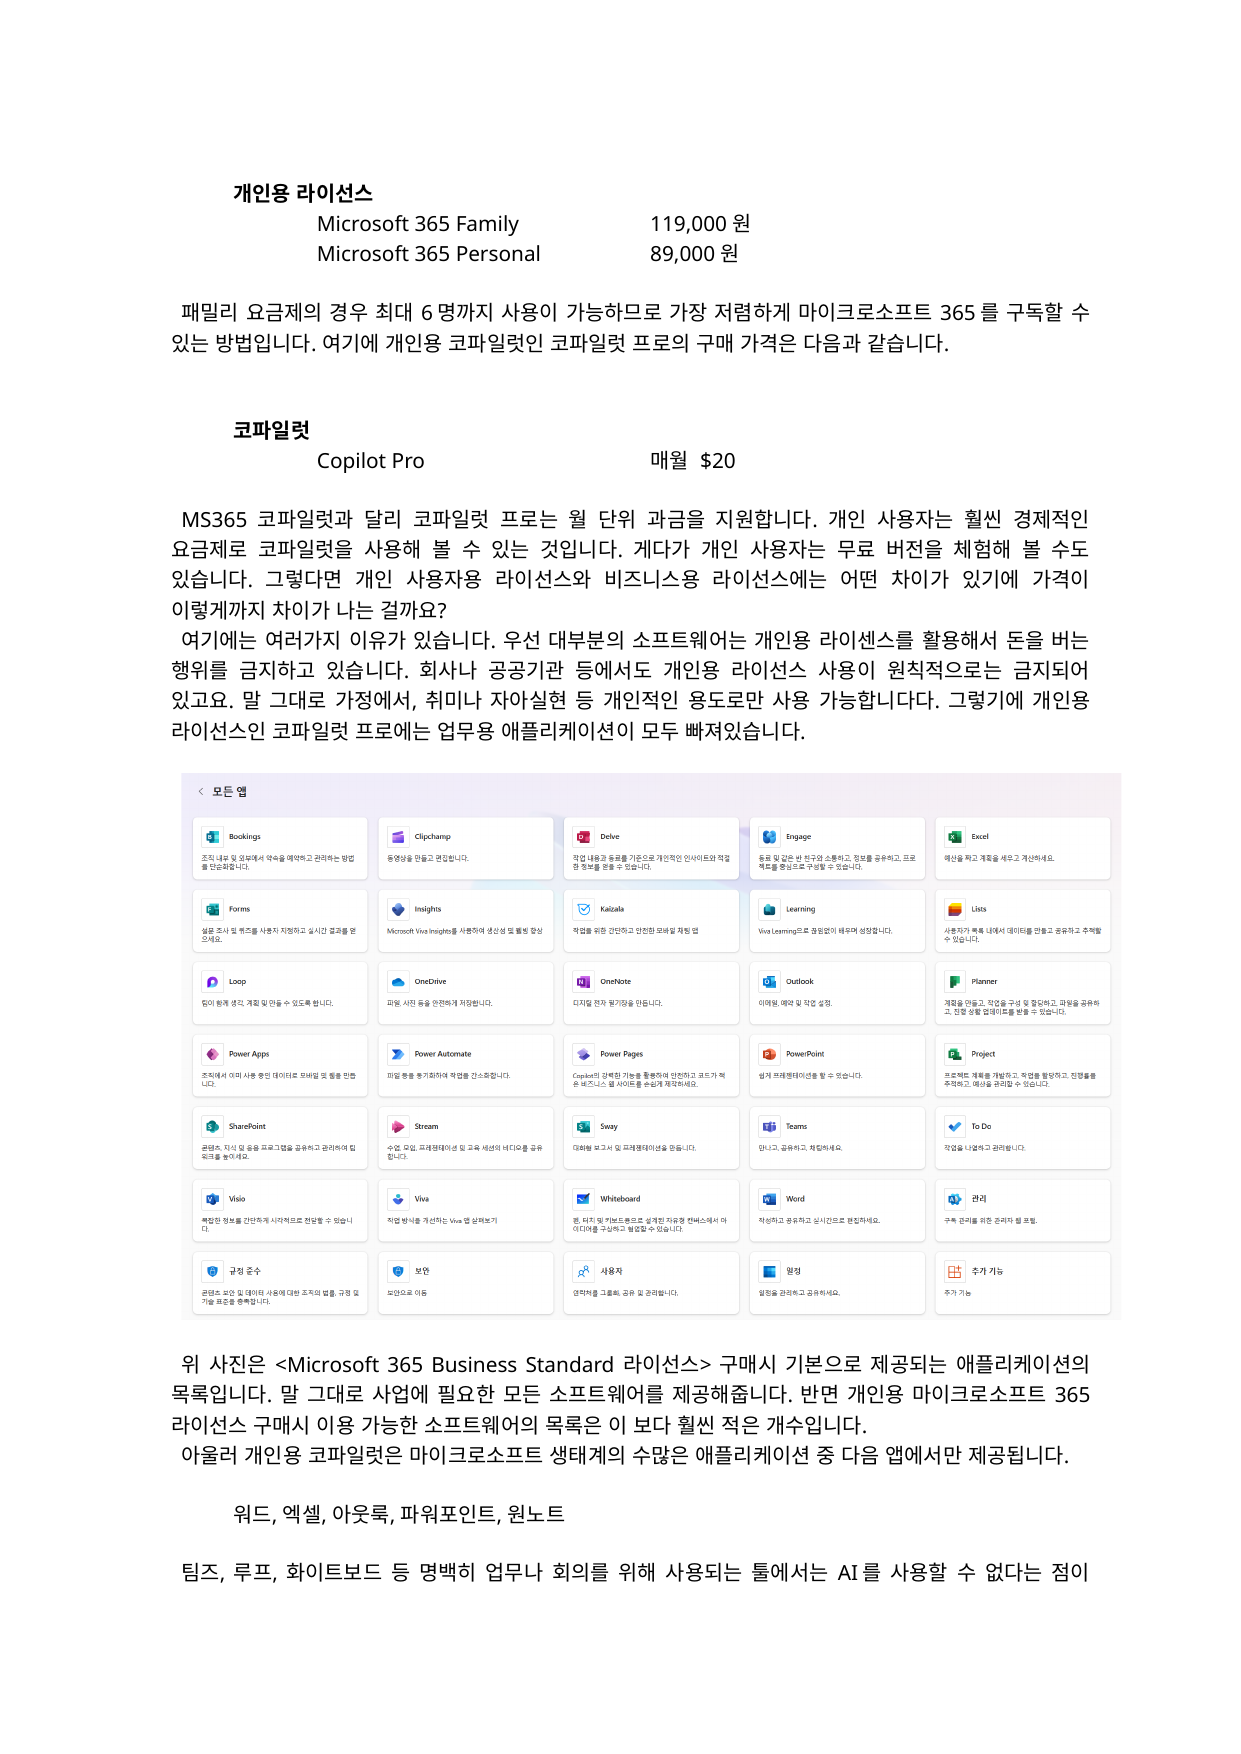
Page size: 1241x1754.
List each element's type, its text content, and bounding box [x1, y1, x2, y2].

text 워드, 엑셀, 아웃룩, 파워포인트, 원노트 [171, 1498, 1090, 1528]
text 개인용 라이선스 [171, 177, 1090, 207]
text 아울러 개인용 코파일럿은 마이크로소프트 생태계의 수많은 애플리케이션 중 다음 앱에서만 제공됩니다. [171, 1439, 1090, 1469]
picture [181, 773, 1122, 1320]
text MS365 코파일럿과 달리 코파일럿 프로는 월 단위 과금을 지원합니다. 개인 사용자는 훨씬 경제적인 요금제로 코파일럿을 사용해 볼 수 있는 것입니다. 게다가 개인 사용자는 무료 버전을 체험해 볼 수도 있습니다. 그렇다면 개인 사용자용 라이선스와 비즈니스용 라이선스에는 어떤 차이가 있기에 가격이 이렇게까지 차이가 나는 걸까요? [171, 503, 1090, 624]
text 패밀리 요금제의 경우 최대 6명까지 사용이 가능하므로 가장 저렴하게 마이크로소프트 365를 구독할 수 있는 방법입니다. 여기에 개인용 코파일럿인 코파일럿 프로의 구매 가격은 다음과 같습니다. [171, 296, 1090, 357]
text 위 사진은 <Microsoft 365 Business Standard 라이선스> 구매시 기본으로 제공되는 애플리케이션의 목록입니다. 말 그대로 사업에 필요한 모든 소프트웨어를 제공해줍니다. 반면 개인용 마이크로소프트 365 라이선스 구매시 이용 가능한 소프트웨어의 목록은 이 보다 훨씬 적은 개수입니다. [171, 1348, 1090, 1439]
text 여기에는 여러가지 이유가 있습니다. 우선 대부분의 소프트웨어는 개인용 라이센스를 활용해서 돈을 버는 행위를 금지하고 있습니다. 회사나 공공기관 등에서도 개인용 라이선스 사용이 원칙적으로는 금지되어 있고요. 말 그대로 가정에서, 취미나 자아실현 등 개인적인 용도로만 사용 가능합니다다. 그렇기에 개인용 라이선스인 코파일럿 프로에는 업무용 애플리케이션이 모두 빠져있습니다. [171, 624, 1090, 745]
text 코파일럿 [171, 414, 1090, 444]
text Copilot Pro 매월 $20 [171, 444, 1090, 474]
text Microsoft 365 Family 119,000 원 [171, 207, 1090, 238]
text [171, 1557, 1090, 1587]
text Microsoft 365 Personal 89,000 원 [171, 238, 1090, 268]
